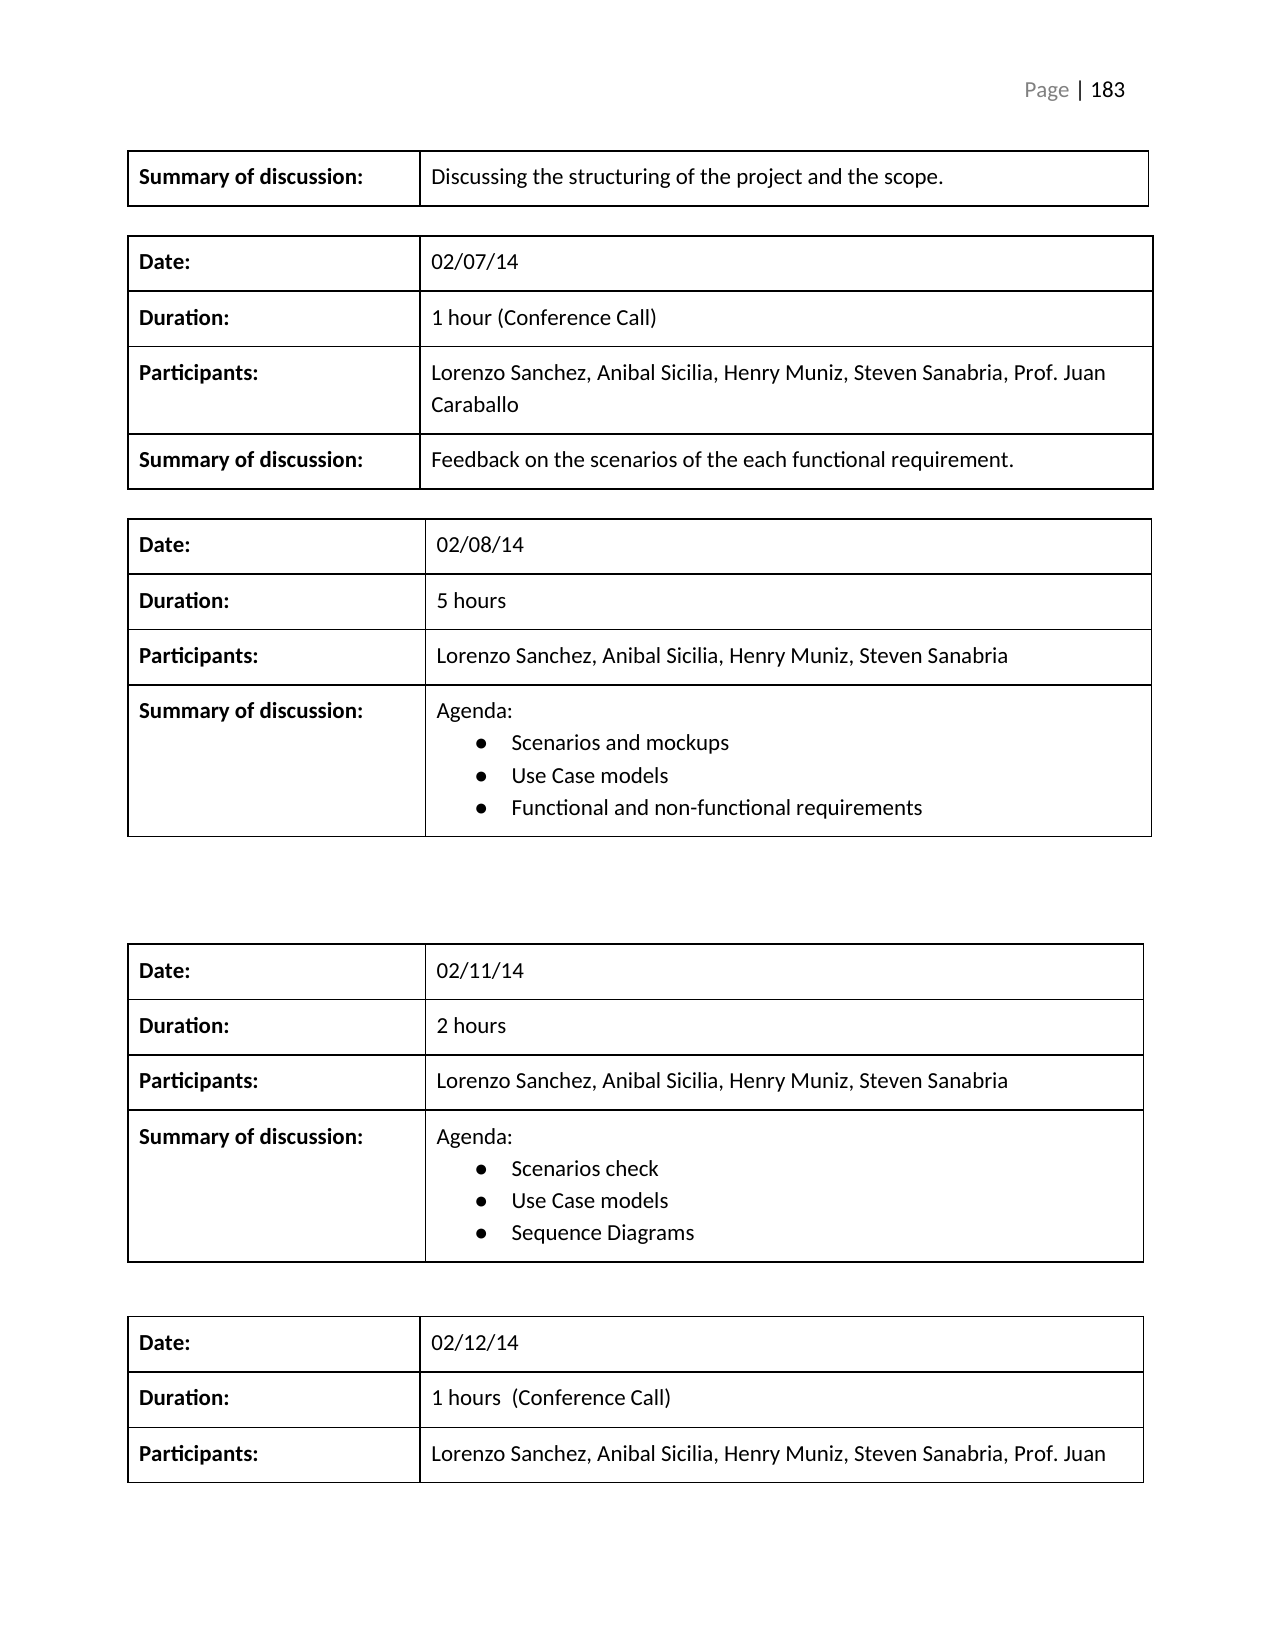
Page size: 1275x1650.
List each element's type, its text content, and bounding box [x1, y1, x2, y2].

table_cell Participants: [129, 630, 425, 684]
table_cell Summary of discussion: [129, 686, 425, 836]
table_header Date: [129, 237, 419, 290]
table_cell Duration: [129, 1000, 425, 1054]
table_cell Discussing the structuring of the project and the scope. [421, 152, 1148, 205]
table_header 02/07/14 [421, 237, 1152, 290]
table_header 02/11/14 [426, 945, 1143, 999]
table_cell 5 hours [426, 575, 1151, 628]
table_cell Summary of discussion: [129, 152, 419, 205]
table_cell Feedback on the scenarios of the each functional requirement. [421, 435, 1152, 488]
table_header 02/12/14 [421, 1317, 1143, 1371]
table_cell Participants: [129, 1428, 419, 1482]
table_header Date: [129, 945, 425, 999]
table_cell Participants: [129, 347, 419, 433]
table_header Date: [129, 1317, 419, 1371]
table_cell Duration: [129, 1373, 419, 1426]
table_cell Duration: [129, 575, 425, 628]
table_cell Lorenzo Sanchez, Anibal Sicilia, Henry Muniz, Steven Sanabria [426, 1056, 1143, 1109]
table_cell Summary of discussion: [129, 1111, 425, 1261]
table_header 02/08/14 [426, 520, 1151, 573]
table_cell 2 hours [426, 1000, 1143, 1054]
table_cell Agenda: Scenarios and mockups Use Case models Functional and non-functional requirements [426, 686, 1151, 836]
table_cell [421, 1428, 1143, 1482]
table_cell Agenda: Scenarios check Use Case models Sequence Diagrams [426, 1111, 1143, 1261]
table_cell 1 hours (Conference Call) [421, 1373, 1143, 1426]
table_cell Duration: [129, 292, 419, 346]
table_cell Lorenzo Sanchez, Anibal Sicilia, Henry Muniz, Steven Sanabria [426, 630, 1151, 684]
table_header Date: [129, 520, 425, 573]
table_cell Lorenzo Sanchez, Anibal Sicilia, Henry Muniz, Steven Sanabria, Prof. Juan Caraballo [421, 347, 1152, 433]
table_cell 1 hour (Conference Call) [421, 292, 1152, 346]
table_cell Summary of discussion: [129, 435, 419, 488]
table_cell Participants: [129, 1056, 425, 1109]
